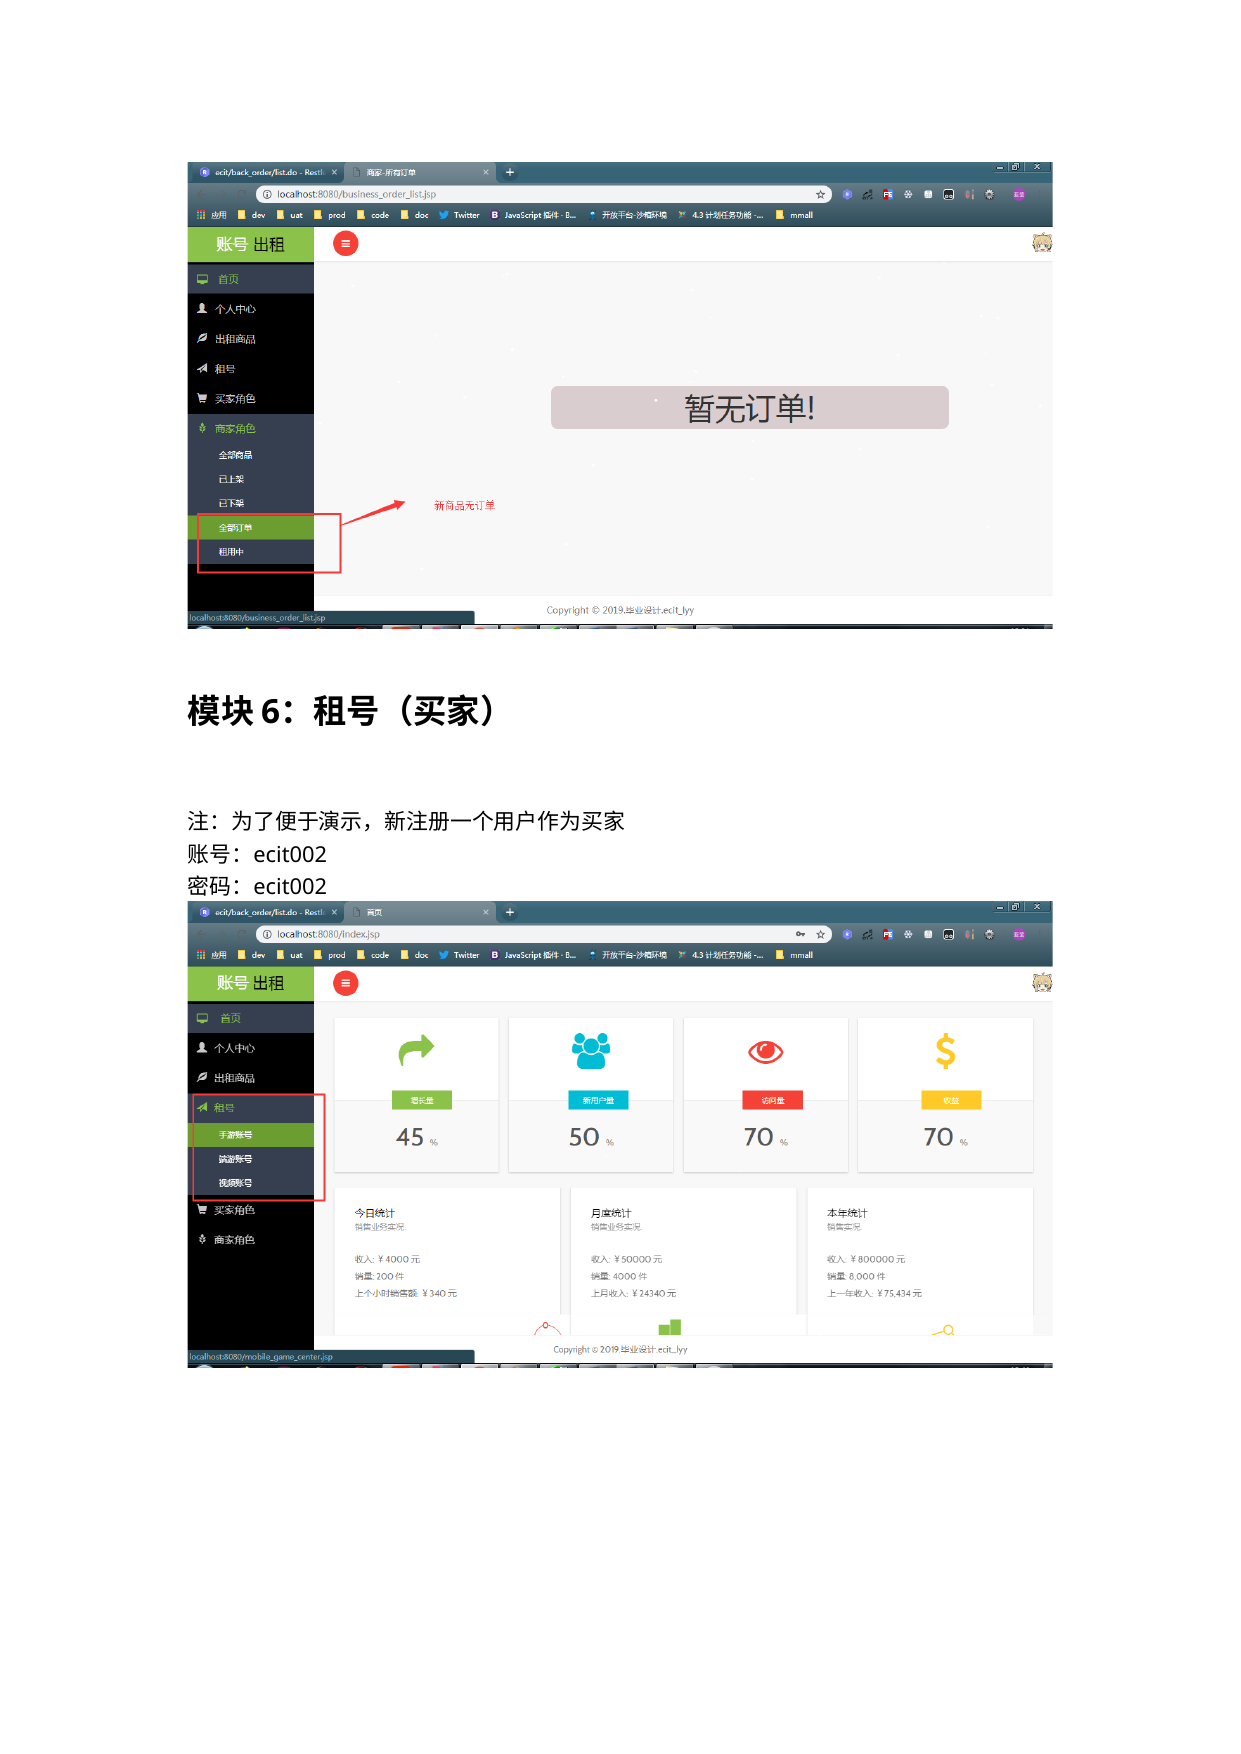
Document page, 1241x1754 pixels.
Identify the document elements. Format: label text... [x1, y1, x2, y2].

text 密码：ecit002 [187, 869, 1053, 901]
picture [187, 162, 1053, 629]
picture [187, 901, 1053, 1368]
subtitle 模块6：租号（买家） [187, 677, 1053, 742]
text 账号：ecit002 [187, 836, 1053, 869]
text 注：为了便于演示，新注册一个用户作为买家 [187, 804, 1053, 836]
